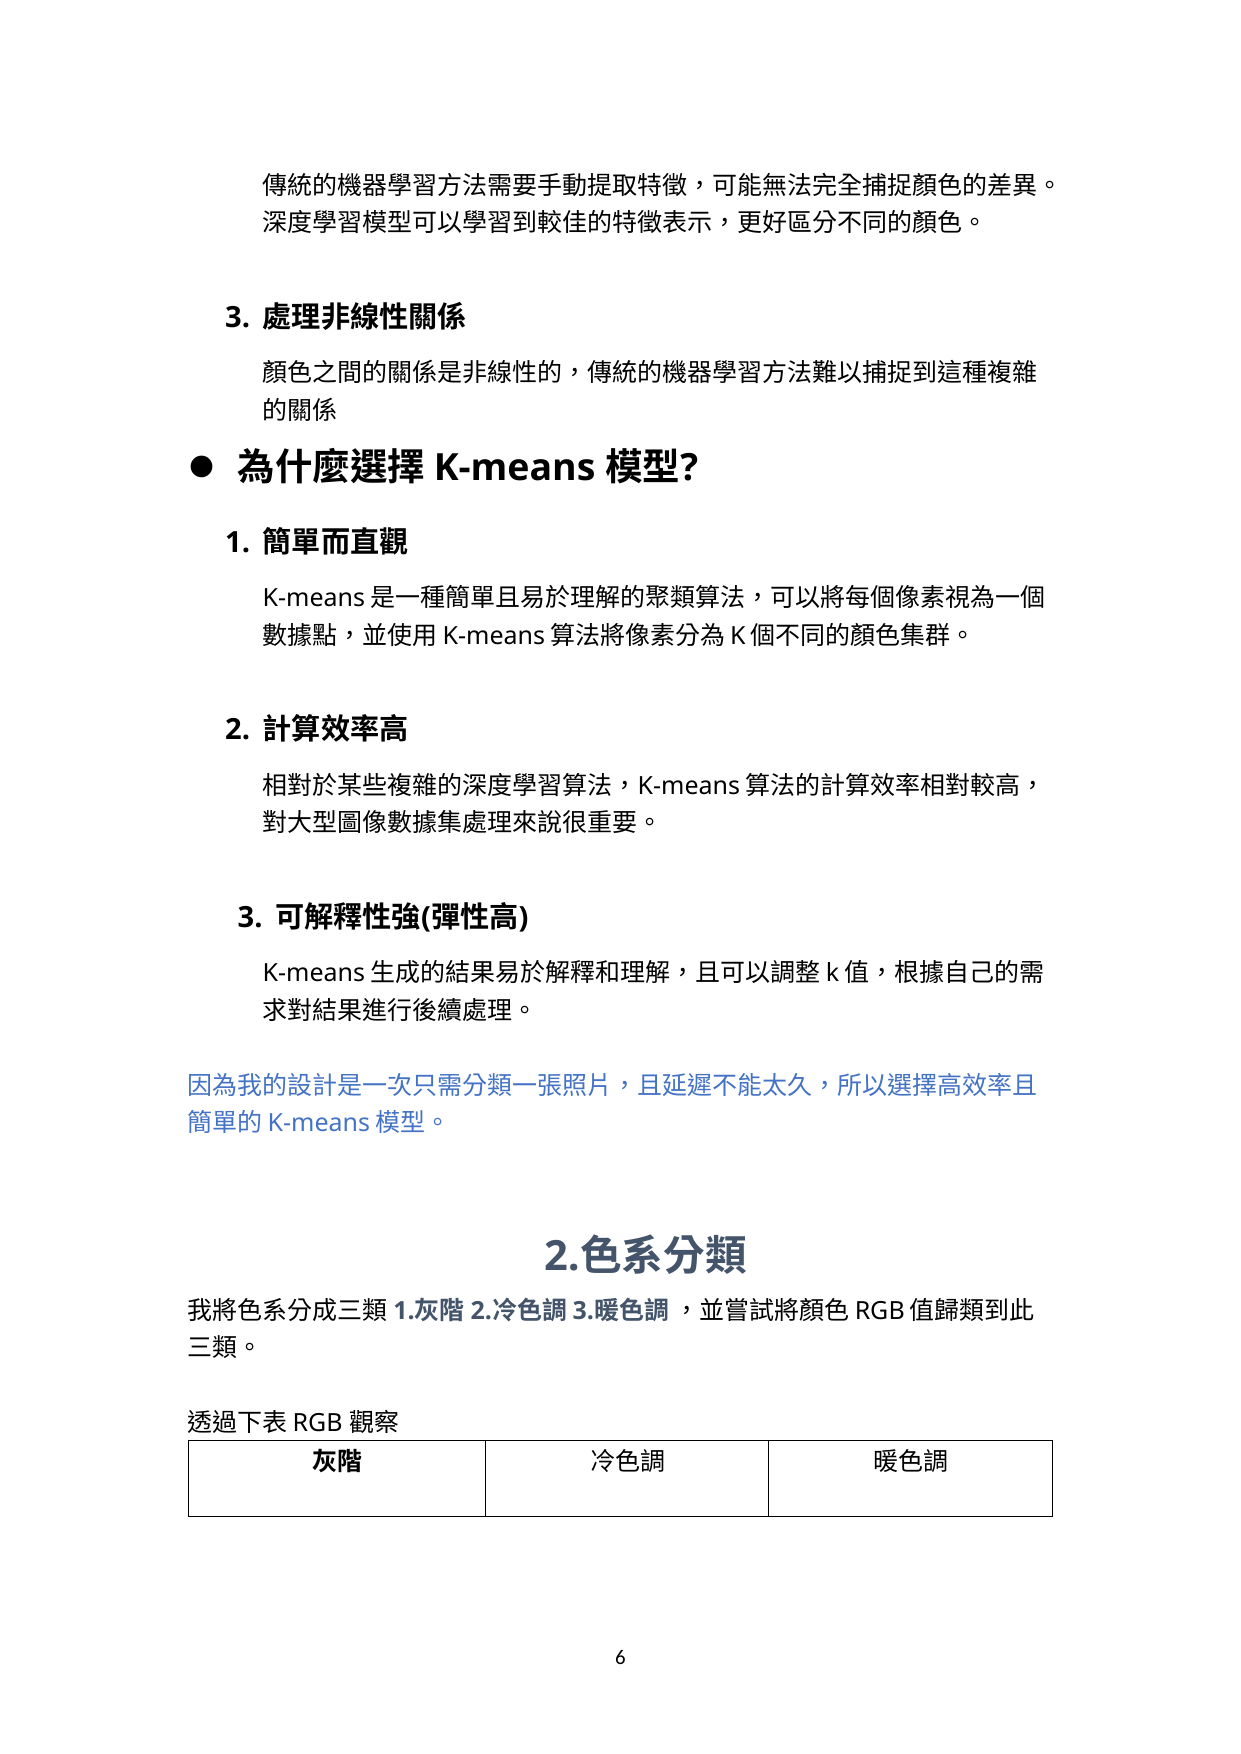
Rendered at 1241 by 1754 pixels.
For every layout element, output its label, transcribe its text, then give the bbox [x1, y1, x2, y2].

list 處理非線性關係 [225, 277, 1053, 352]
text K-means生成的結果易於解釋和理解，且可以調整 k值，根據自己的需求對結果進行後續處理。 [262, 952, 1053, 1027]
list 簡單而直觀 [225, 502, 1053, 577]
text 我將色系分成三類 1.灰階 2.冷色調 3.暖色調 ，並嘗試將顏色RGB值歸類到此三類。 [187, 1289, 1053, 1364]
text 顏色之間的關係是非線性的，傳統的機器學習方法難以捕捉到這種複雜的關係 [262, 352, 1053, 427]
list 計算效率高 [225, 689, 1053, 764]
table_header 灰階 [189, 1441, 485, 1516]
list 2.色系分類 [237, 1214, 1053, 1289]
text 透過下表RGB 觀察 [187, 1402, 1053, 1439]
table_header 暖色調 [769, 1441, 1052, 1516]
list 相對於某些複雜的深度學習算法，K-means算法的計算效率相對較高，對大型圖像數據集處理來說很重要。 [262, 764, 1053, 839]
table_header 冷色調 [486, 1441, 768, 1516]
list 可解釋性強(彈性高) [237, 877, 1053, 952]
list 傳統的機器學習方法需要手動提取特徵，可能無法完全捕捉顏色的差異。深度學習模型可以學習到較佳的特徵表示，更好區分不同的顏色。 [262, 164, 1053, 239]
list K-means是一種簡單且易於理解的聚類算法，可以將每個像素視為一個數據點，並使用K-means算法將像素分為K個不同的顏色集群。 [262, 577, 1053, 652]
text 因為我的設計是一次只需分類一張照片，且延遲不能太久，所以選擇高效率且簡單的K-means模型。 [187, 1064, 1053, 1139]
list 為什麼選擇 K-means 模型? [187, 427, 1053, 502]
